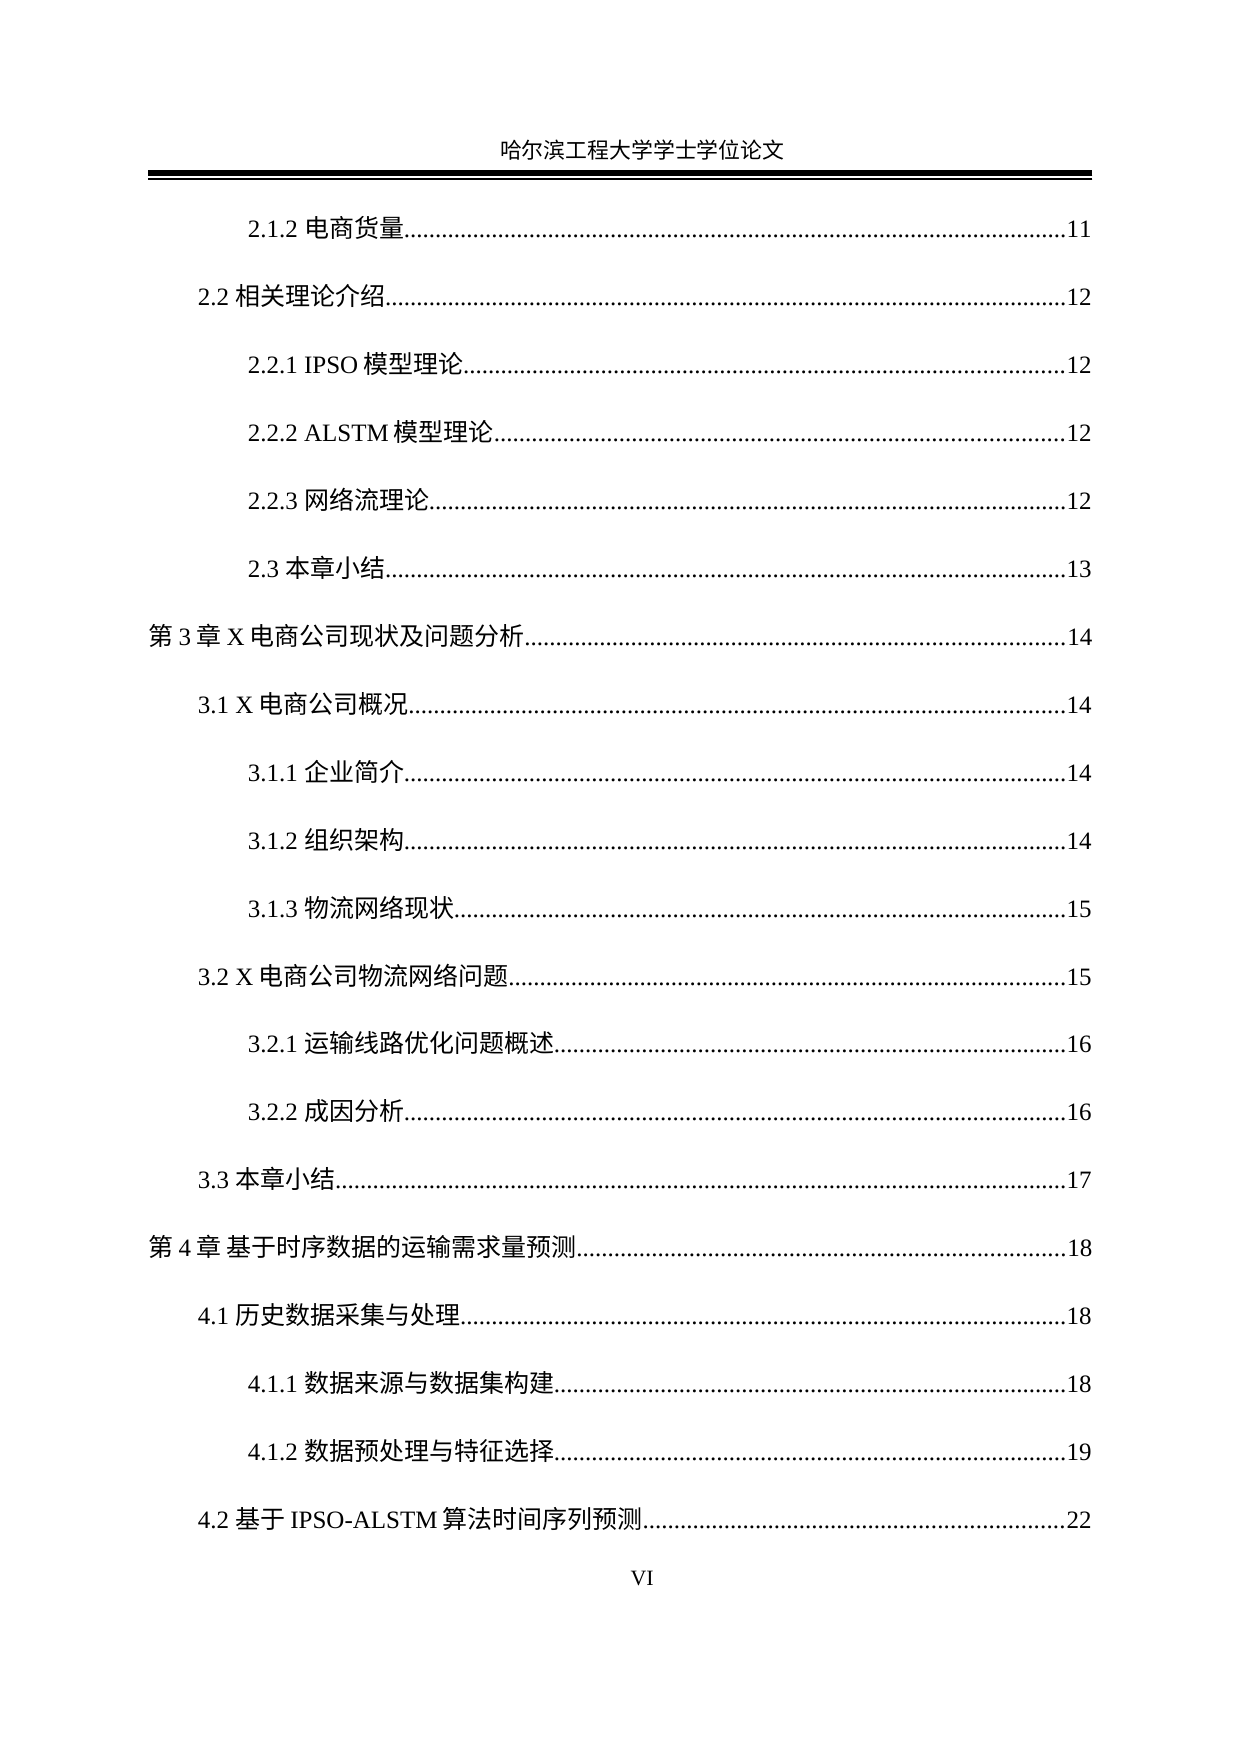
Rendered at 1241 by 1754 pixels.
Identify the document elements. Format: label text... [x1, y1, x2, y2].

text 2.2.3 网络流理论 12 [148, 465, 1092, 533]
text 2.2.1 IPSO模型理论 12 [148, 329, 1092, 397]
text 3.1 X电商公司概况 14 [148, 668, 1092, 736]
text 4.1.1 数据来源与数据集构建 18 [148, 1348, 1092, 1416]
text 3.1.1 企业简介 14 [148, 736, 1092, 804]
text 4.1.2 数据预处理与特征选择 19 [148, 1416, 1092, 1483]
text 2.3 本章小结 13 [148, 533, 1092, 601]
text 2.1.2 电商货量 11 [148, 193, 1092, 261]
text 4.2 基于IPSO-ALSTM算法时间序列预测 22 [148, 1483, 1092, 1551]
text 3.2.2 成因分析 16 [148, 1076, 1092, 1144]
text 3.2 X电商公司物流网络问题 15 [148, 940, 1092, 1008]
text 第4章 基于时序数据的运输需求量预测 18 [148, 1212, 1092, 1280]
text 3.2.1 运输线路优化问题概述 16 [148, 1008, 1092, 1076]
text 3.1.2 组织架构 14 [148, 804, 1092, 872]
text 4.1 历史数据采集与处理 18 [148, 1280, 1092, 1348]
text 第3章 X电商公司现状及问题分析 14 [148, 601, 1092, 668]
text 2.2.2 ALSTM模型理论 12 [148, 397, 1092, 465]
text 3.3 本章小结 17 [148, 1144, 1092, 1212]
text 2.2 相关理论介绍 12 [148, 261, 1092, 329]
text 3.1.3 物流网络现状 15 [148, 872, 1092, 940]
